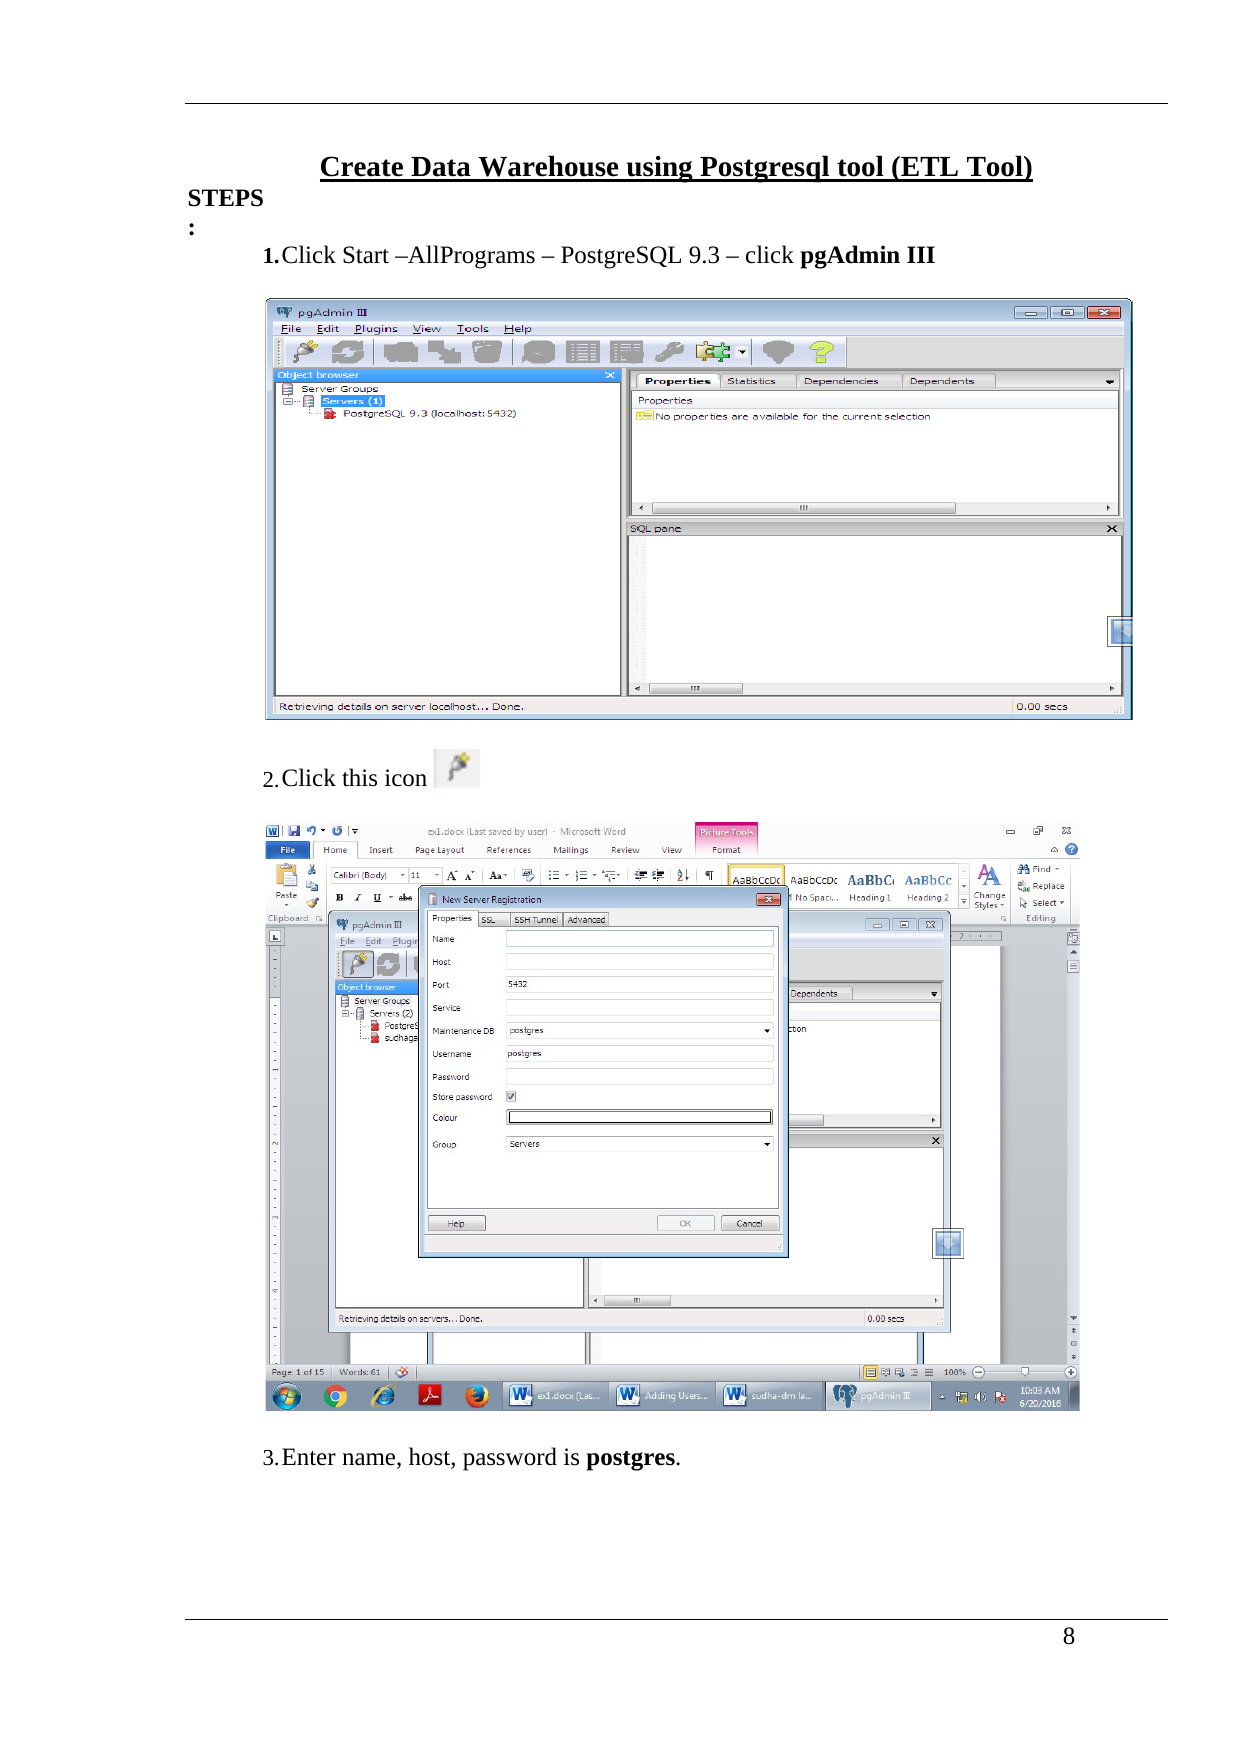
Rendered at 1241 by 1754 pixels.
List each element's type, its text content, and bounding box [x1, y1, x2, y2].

picture [433, 749, 481, 788]
list Click this icon [262, 749, 1207, 793]
picture [265, 822, 1080, 1411]
list Click Start –AllPrograms – PostgreSQL 9.3 – click pgAdmin III [262, 240, 1207, 269]
subtitle STEPS: [187, 183, 272, 240]
picture [265, 298, 1133, 720]
text Create Data Warehouse using Postgresql tool (ETL Tool) [319, 149, 1207, 183]
